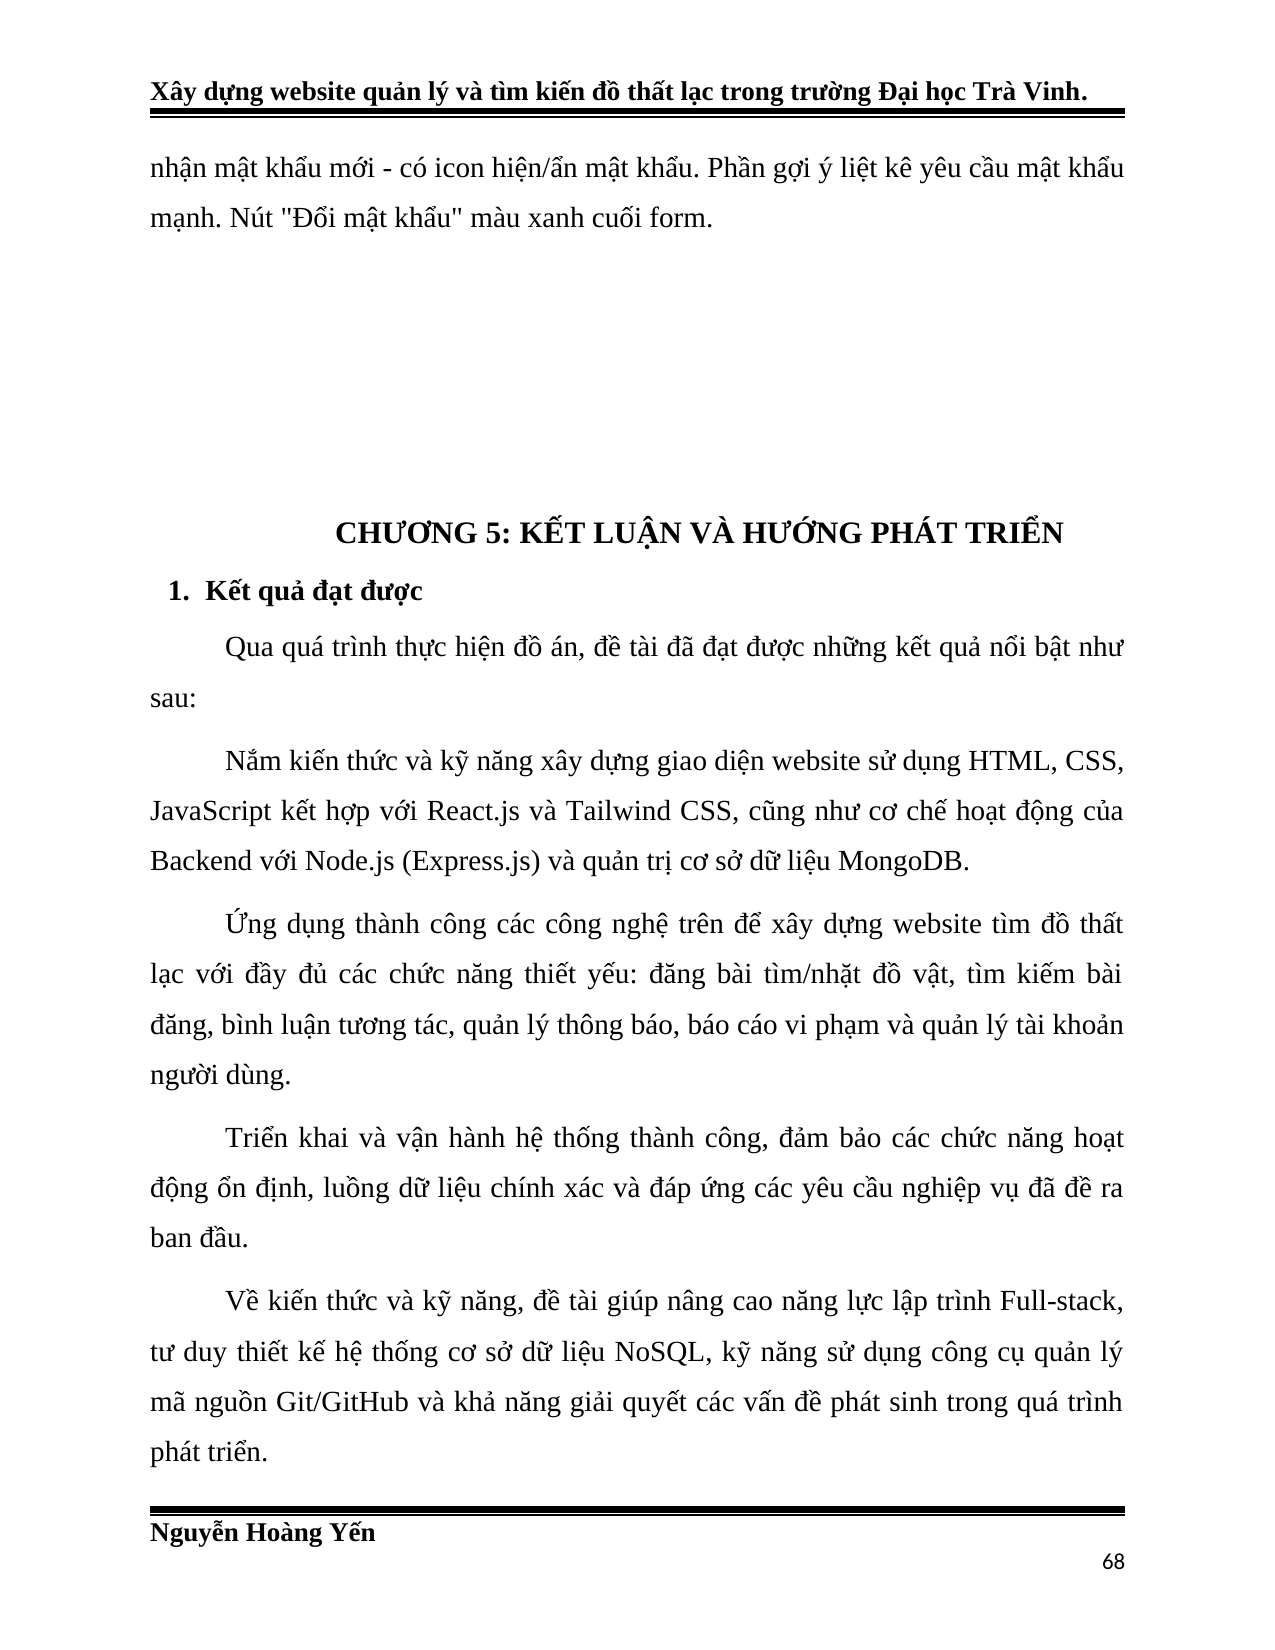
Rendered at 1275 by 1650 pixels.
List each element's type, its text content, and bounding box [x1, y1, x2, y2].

text Kết quả đạt được [168, 573, 1125, 607]
text Qua quá trình thực hiện đồ án, đề tài đã đạt được những kết quả nổi bật như sau: [150, 629, 1125, 713]
text Về kiến thức và kỹ năng, đề tài giúp nâng cao năng lực lập trình Full-stack, tư duy thiết kế hệ thống cơ sở dữ liệu NoSQL, kỹ năng sử dụng công cụ quản lý mã nguồn Git/GitHub và khả năng giải quyết các vấn đề phát sinh trong quá trình phát triển. [150, 1283, 1125, 1468]
text Nắm kiến thức và kỹ năng xây dựng giao diện website sử dụng HTML, CSS, JavaScript kết hợp với React.js và Tailwind CSS, cũng như cơ chế hoạt động của Backend với Node.js (Express.js) và quản trị cơ sở dữ liệu MongoDB. [150, 743, 1125, 877]
text KẾT LUẬN VÀ HƯỚNG PHÁT TRIỂN [274, 514, 1125, 550]
text Triển khai và vận hành hệ thống thành công, đảm bảo các chức năng hoạt động ổn định, luồng dữ liệu chính xác và đáp ứng các yêu cầu nghiệp vụ đã đề ra ban đầu. [150, 1120, 1125, 1254]
text Ứng dụng thành công các công nghệ trên để xây dựng website tìm đồ thất lạc với đầy đủ các chức năng thiết yếu: đăng bài tìm/nhặt đồ vật, tìm kiếm bài đăng, bình luận tương tác, quản lý thông báo, báo cáo vi phạm và quản lý tài khoản người dùng. [150, 906, 1125, 1091]
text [150, 150, 1125, 234]
